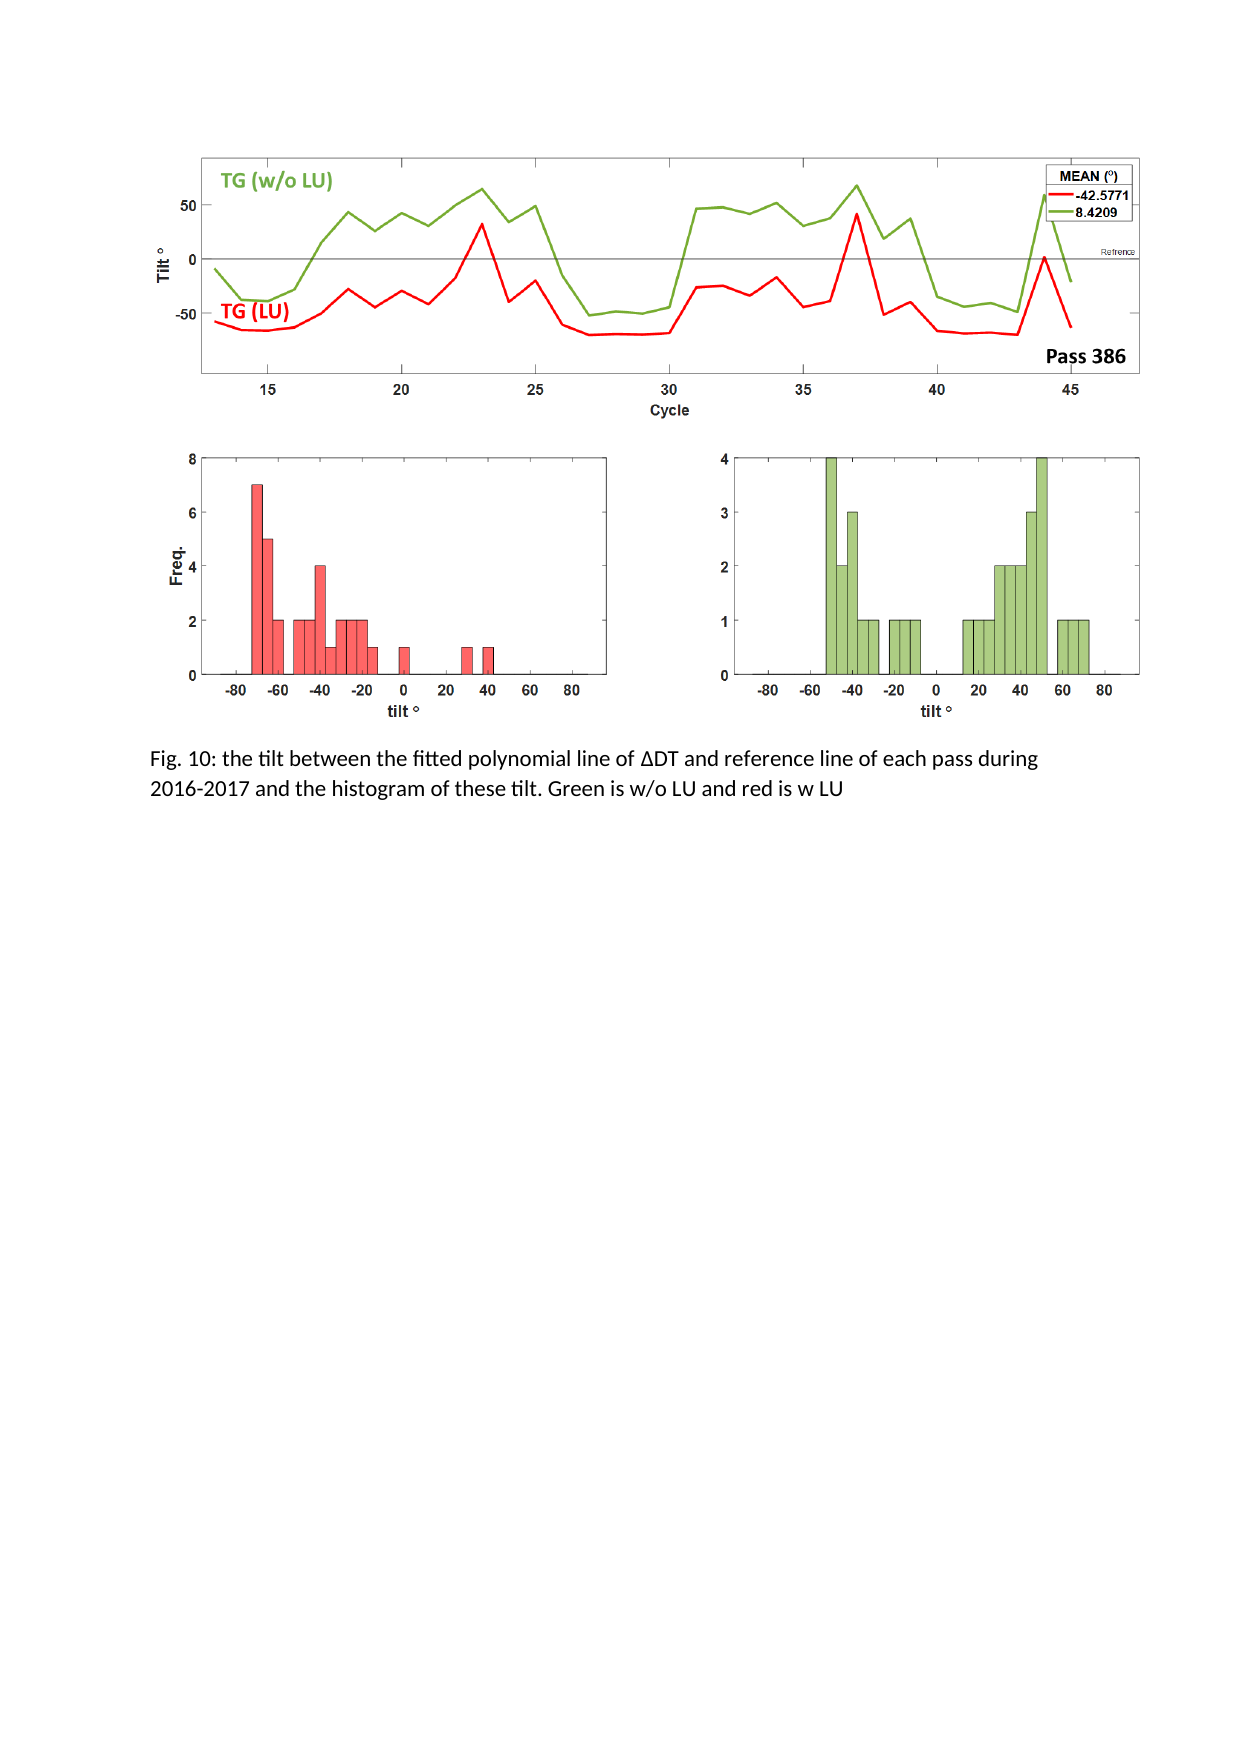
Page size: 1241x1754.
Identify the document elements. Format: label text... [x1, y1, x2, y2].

picture [150, 150, 1176, 726]
text Fig. 10: the tilt between the fitted polynomial line of ΔDT and reference line of each pass during 2016-2017 and the histogram of these tilt. Green is w/o LU and red is w LU [150, 744, 1090, 802]
